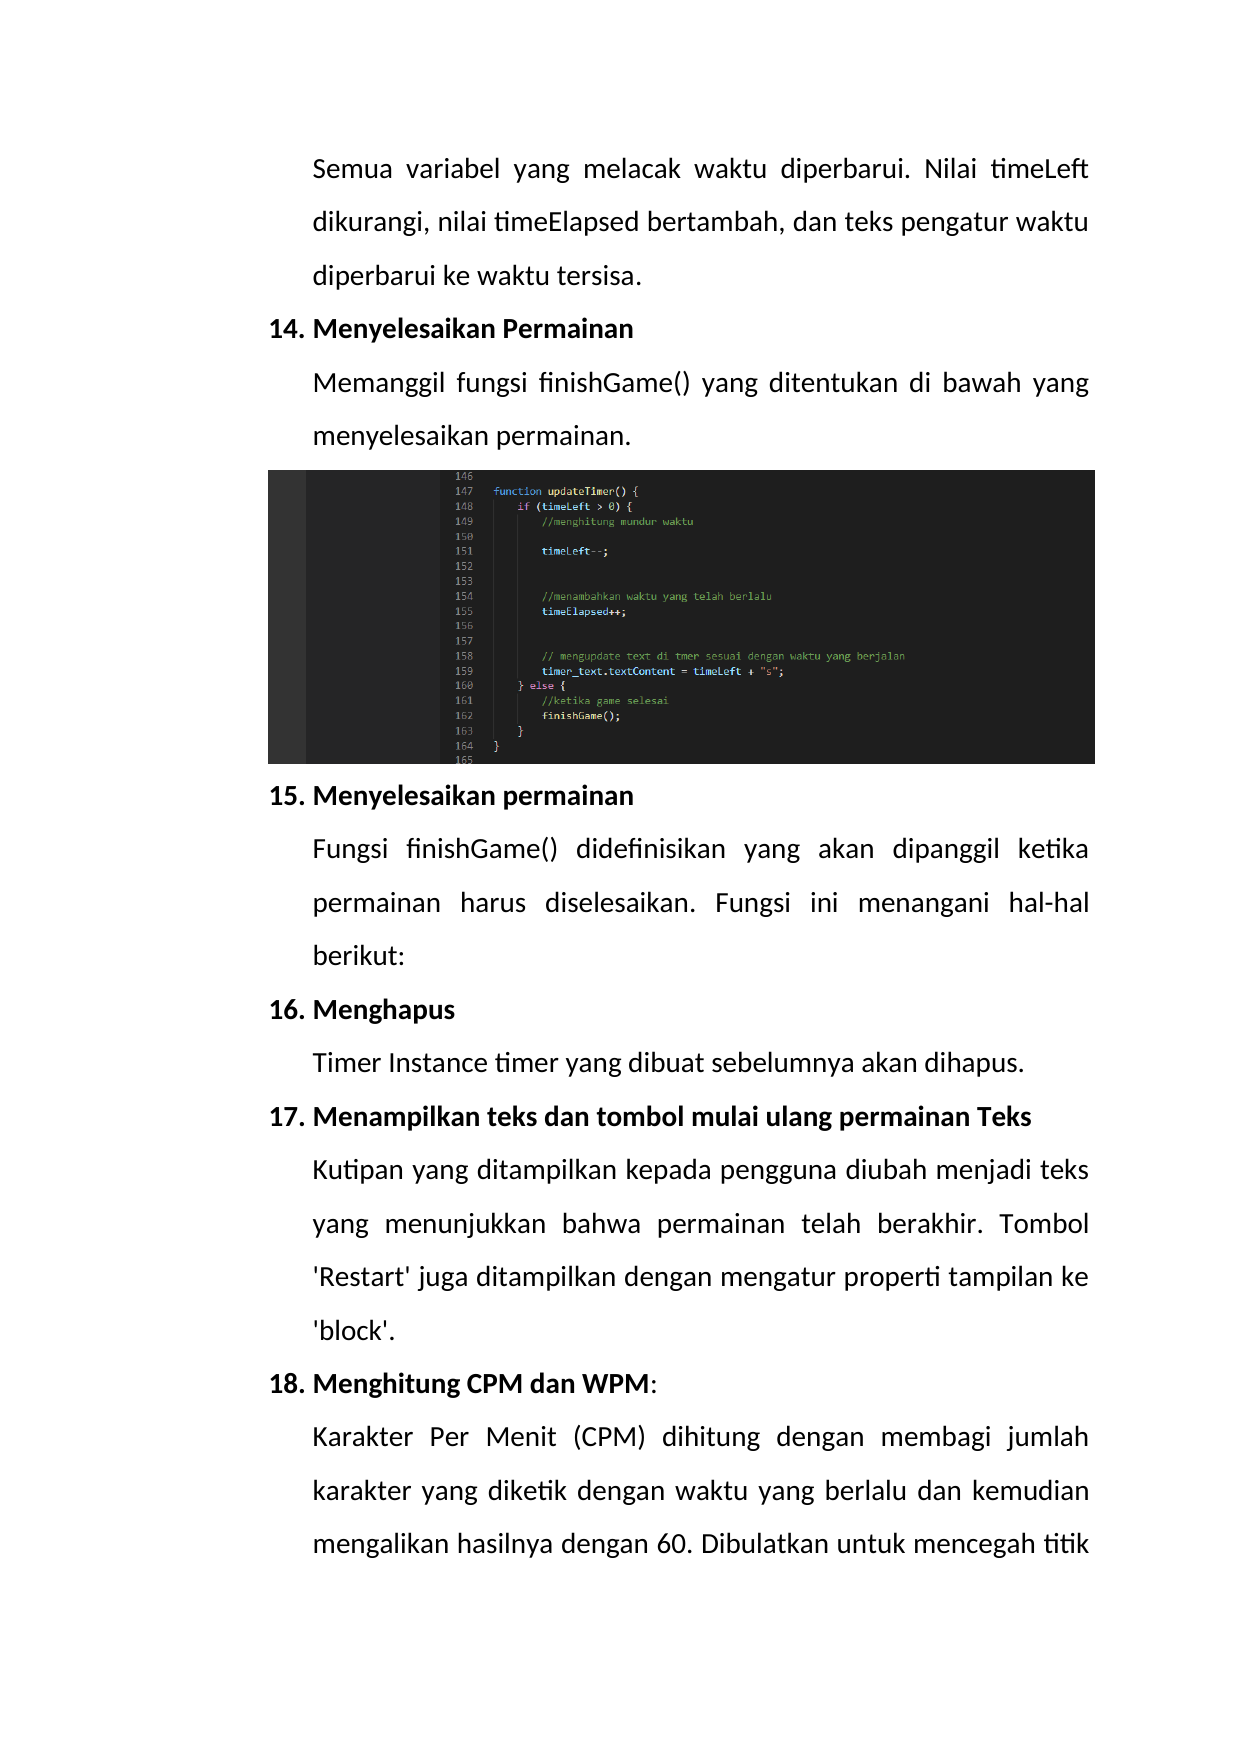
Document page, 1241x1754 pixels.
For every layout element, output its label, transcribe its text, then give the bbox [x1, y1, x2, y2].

list Timer Instance timer yang dibuat sebelumnya akan dihapus. [312, 1044, 1090, 1080]
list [312, 1418, 1090, 1561]
list Menampilkan teks dan tombol mulai ulang permainan Teks [268, 1098, 1090, 1133]
list Menyelesaikan Permainan [268, 310, 1090, 346]
list Memanggil fungsi finishGame() yang ditentukan di bawah yang menyelesaikan permainan. [312, 364, 1090, 453]
list Menghitung CPM dan WPM: [268, 1365, 1090, 1401]
list Kutipan yang ditampilkan kepada pengguna diubah menjadi teks yang menunjukkan bahwa permainan telah berakhir. Tombol 'Restart' juga ditampilkan dengan mengatur properti tampilan ke 'block'. [312, 1151, 1090, 1347]
picture [268, 470, 1095, 764]
list Semua variabel yang melacak waktu diperbarui. Nilai timeLeft dikurangi, nilai timeElapsed bertambah, dan teks pengatur waktu diperbarui ke waktu tersisa. [312, 150, 1090, 292]
list Fungsi finishGame() didefinisikan yang akan dipanggil ketika permainan harus diselesaikan. Fungsi ini menangani hal-hal berikut: [312, 831, 1090, 973]
list Menghapus [268, 991, 1090, 1027]
list Menyelesaikan permainan [268, 777, 1090, 813]
